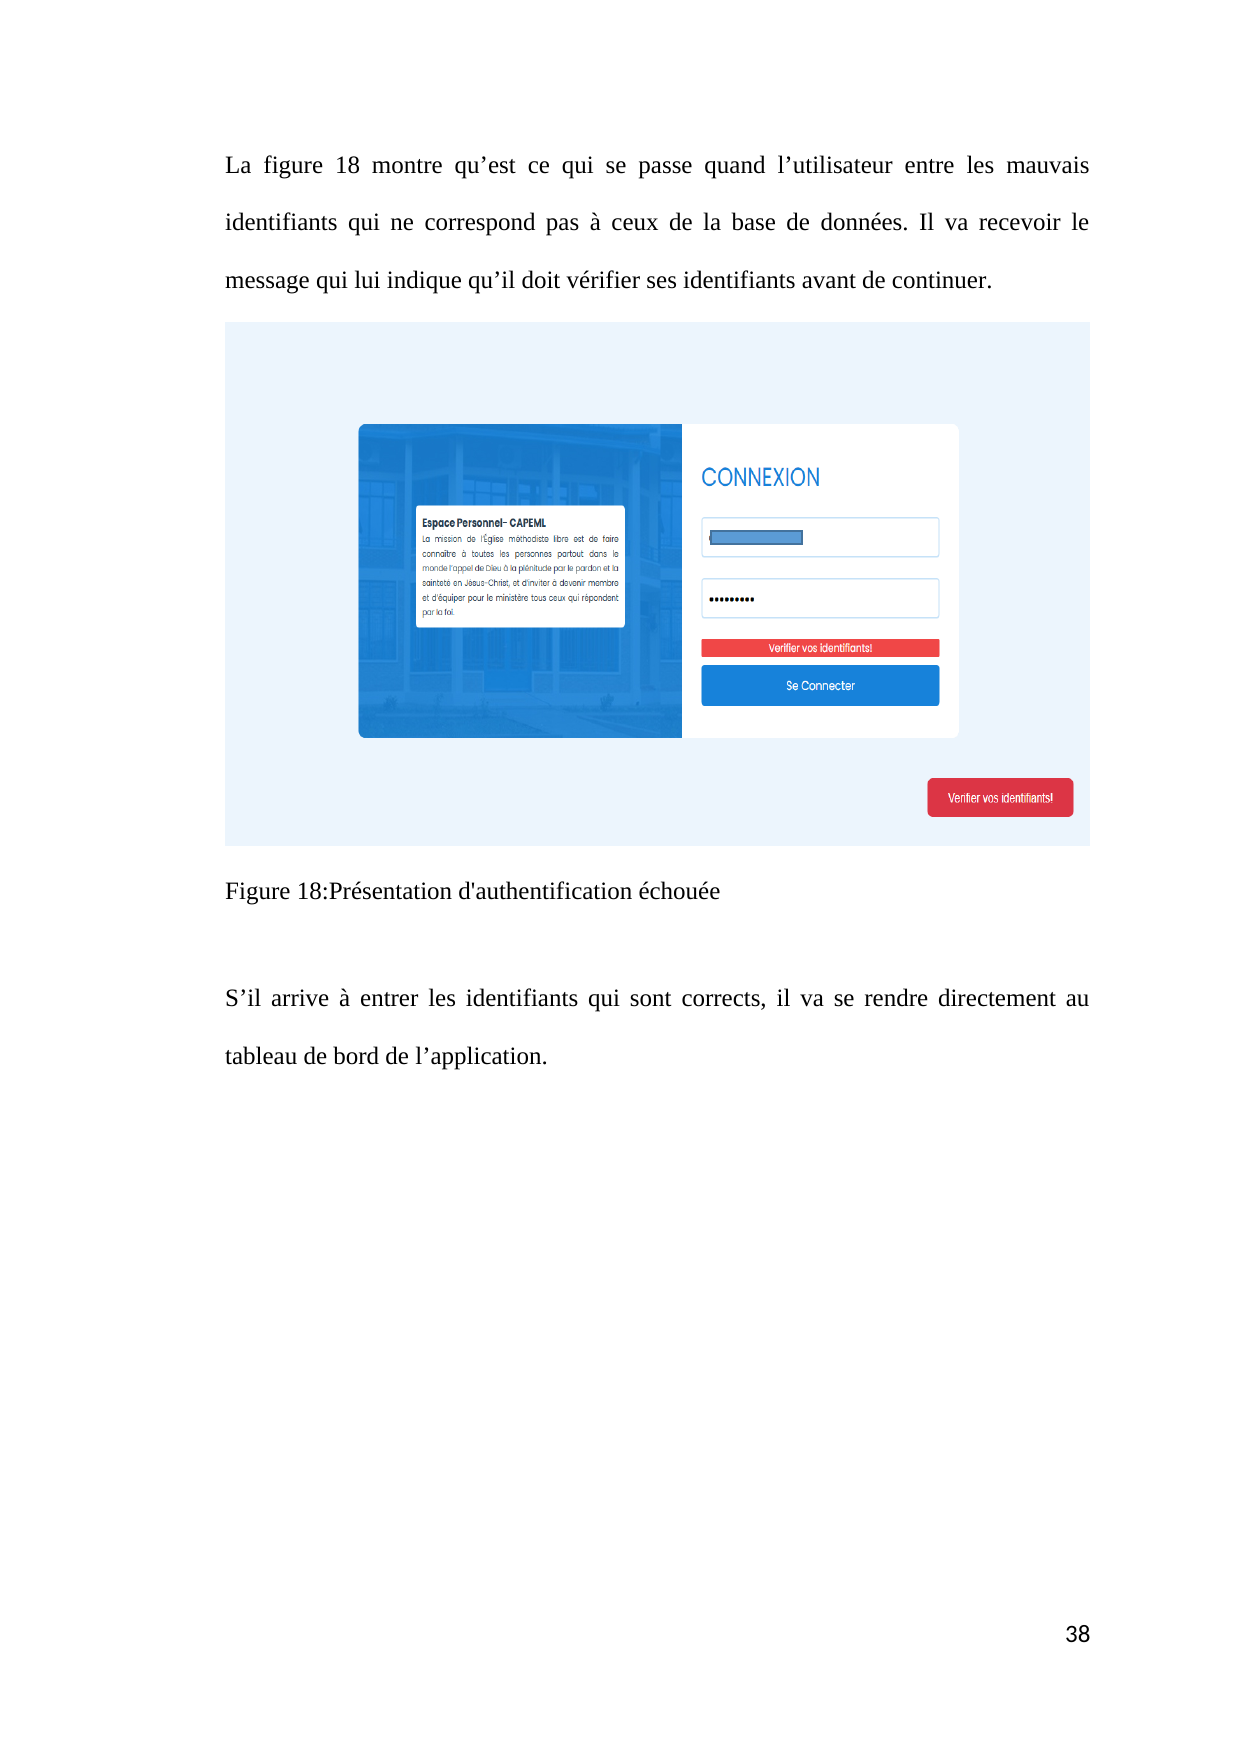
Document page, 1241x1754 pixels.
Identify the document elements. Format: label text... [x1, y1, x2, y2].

text La figure 18 montre qu’est ce qui se passe quand l’utilisateur entre les mauvais identifiants qui ne correspond pas à ceux de la base de données. Il va recevoir le message qui lui indique qu’il doit vérifier ses identifiants avant de continuer. [225, 150, 1090, 294]
text S’il arrive à entrer les identifiants qui sont corrects, il va se rendre directement au tableau de bord de l’application. [225, 983, 1090, 1070]
picture [225, 322, 1090, 846]
text Figure 18:Présentation d'authentification échouée [225, 876, 1090, 905]
